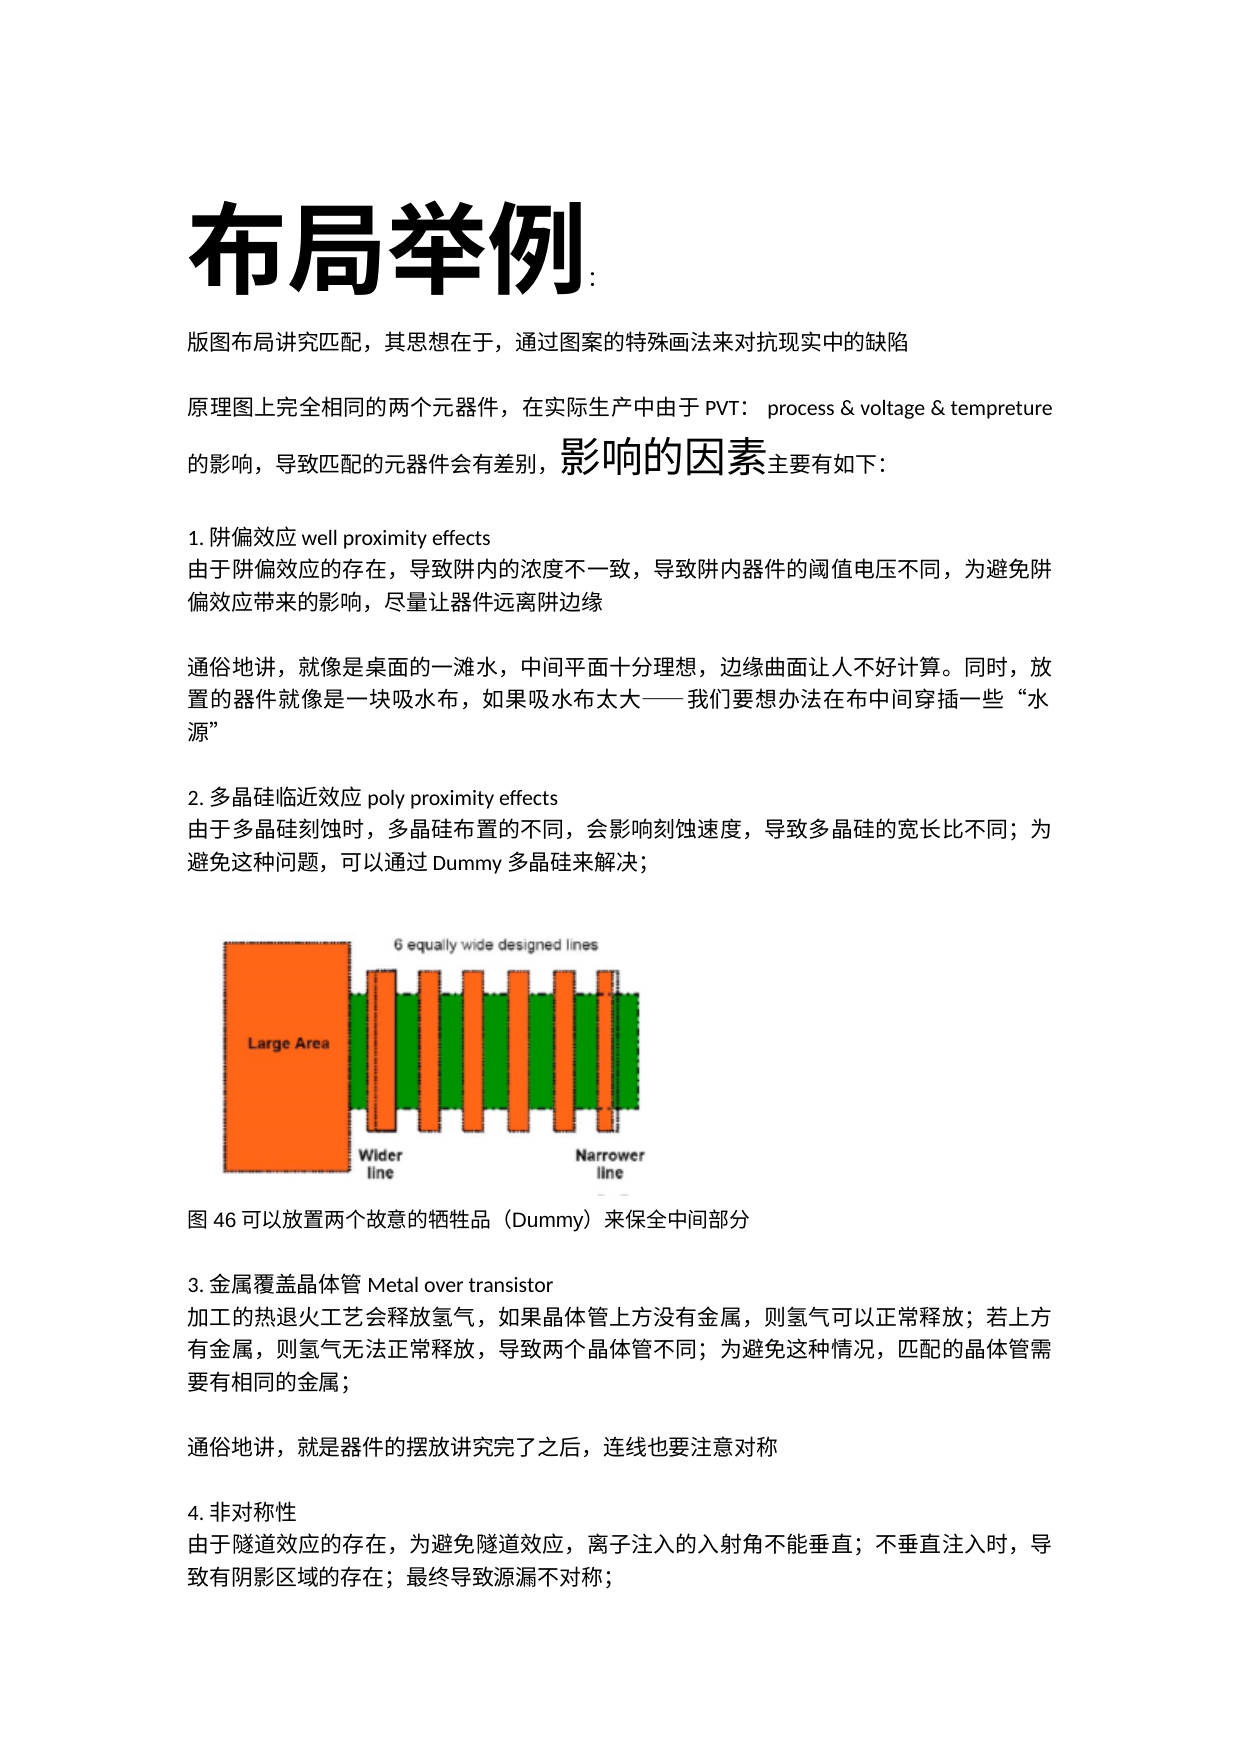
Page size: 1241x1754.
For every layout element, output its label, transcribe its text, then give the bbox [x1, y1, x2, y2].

text 加工的热退火工艺会释放氢气，如果晶体管上方没有金属，则氢气可以正常释放；若上方有金属，则氢气无法正常释放，导致两个晶体管不同；为避免这种情况，匹配的晶体管需要有相同的金属； [187, 1299, 1053, 1397]
text 布局举例： [187, 162, 1053, 324]
text 4. 非对称性 [187, 1494, 1053, 1527]
text 通俗地讲，就像是桌面的一滩水，中间平面十分理想，边缘曲面让人不好计算。同时，放置的器件就像是一块吸水布，如果吸水布太大——我们要想办法在布中间穿插一些“水源” [187, 649, 1053, 747]
text 通俗地讲，就是器件的摆放讲究完了之后，连线也要注意对称 [187, 1429, 1053, 1462]
text 2. 多晶硅临近效应 poly proximity effects [187, 779, 1053, 812]
text 版图布局讲究匹配，其思想在于，通过图案的特殊画法来对抗现实中的缺陷 [187, 324, 1053, 357]
text 图 46 可以放置两个故意的牺牲品（Dummy）来保全中间部分 [187, 1202, 1053, 1234]
picture [187, 909, 749, 1196]
text 原理图上完全相同的两个元器件，在实际生产中由于PVT： process & voltage & tempreture 的影响，导致匹配的元器件会有差别，影响的因素主要有如下： [187, 389, 1053, 487]
text 1. 阱偏效应 well proximity effects [187, 519, 1053, 552]
text 由于阱偏效应的存在，导致阱内的浓度不一致，导致阱内器件的阈值电压不同，为避免阱偏效应带来的影响，尽量让器件远离阱边缘 [187, 552, 1053, 617]
text 由于多晶硅刻蚀时，多晶硅布置的不同，会影响刻蚀速度，导致多晶硅的宽长比不同；为避免这种问题，可以通过Dummy 多晶硅来解决； [187, 812, 1053, 877]
text 由于隧道效应的存在，为避免隧道效应，离子注入的入射角不能垂直；不垂直注入时，导致有阴影区域的存在；最终导致源漏不对称； [187, 1527, 1053, 1592]
text 3. 金属覆盖晶体管 Metal over transistor [187, 1267, 1053, 1299]
